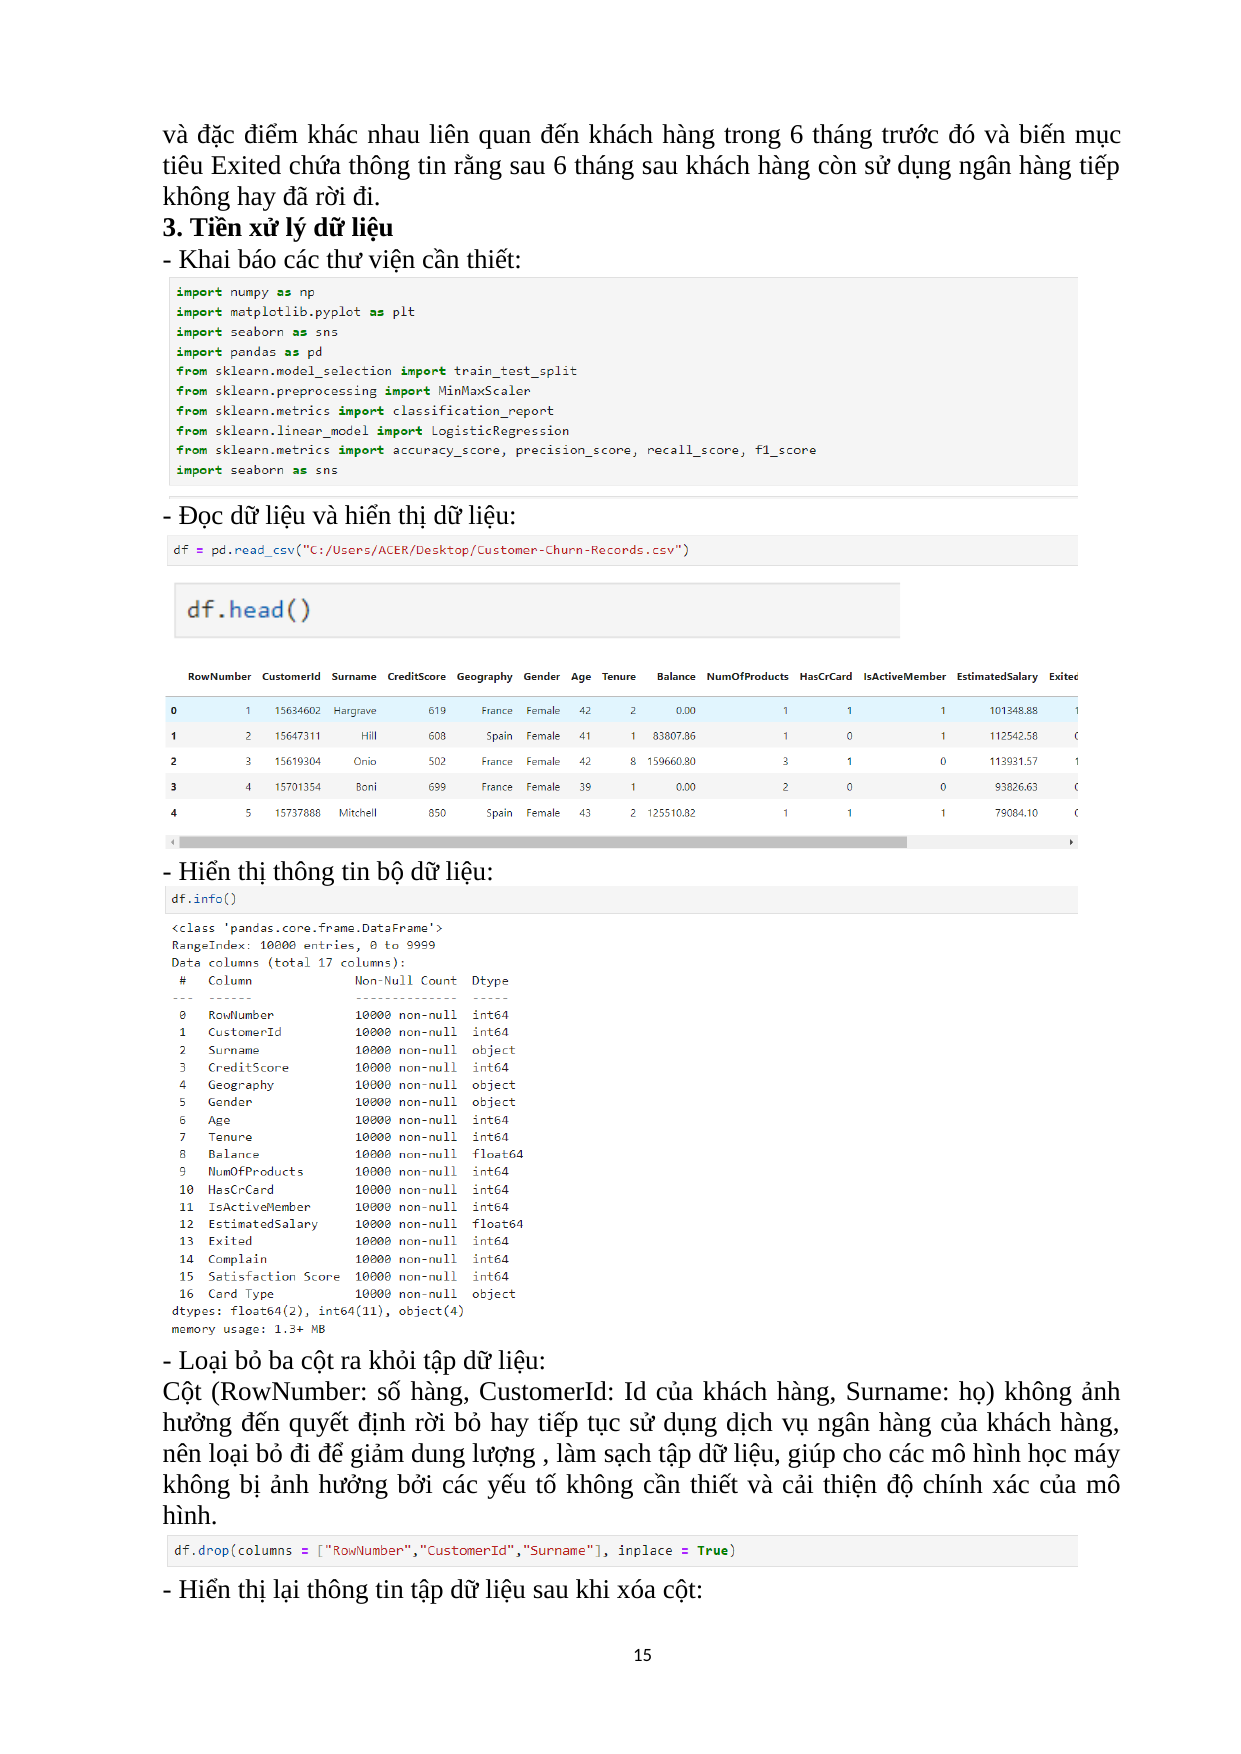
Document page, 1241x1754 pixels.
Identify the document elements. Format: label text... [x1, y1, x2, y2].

text 3. Tiền xử lý dữ liệu [162, 212, 1122, 243]
text - Loại bỏ ba cột ra khỏi tập dữ liệu: [162, 1344, 1122, 1375]
picture [162, 273, 1078, 499]
picture [162, 886, 1078, 1344]
text - Đọc dữ liệu và hiển thị dữ liệu: [162, 499, 1122, 530]
text - Hiển thị lại thông tin tập dữ liệu sau khi xóa cột: [162, 1573, 1122, 1604]
text - Hiển thị thông tin bộ dữ liệu: [162, 855, 1122, 886]
picture [162, 530, 1078, 855]
text Cột (RowNumber: số hàng, CustomerId: Id của khách hàng, Surname: họ) không ảnh hưởng đến quyết định rời bỏ hay tiếp tục sử dụng dịch vụ ngân hàng của khách hàng, nên loại bỏ đi để giảm dung lượng , làm sạch tập dữ liệu, giúp cho các mô hình học máy không bị ảnh hưởng bởi các yếu tố không cần thiết và cải thiện độ chính xác của mô hình. [162, 1375, 1122, 1531]
text - Khai báo các thư viện cần thiết: [162, 243, 1122, 274]
picture [162, 1530, 1078, 1574]
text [162, 118, 1122, 212]
